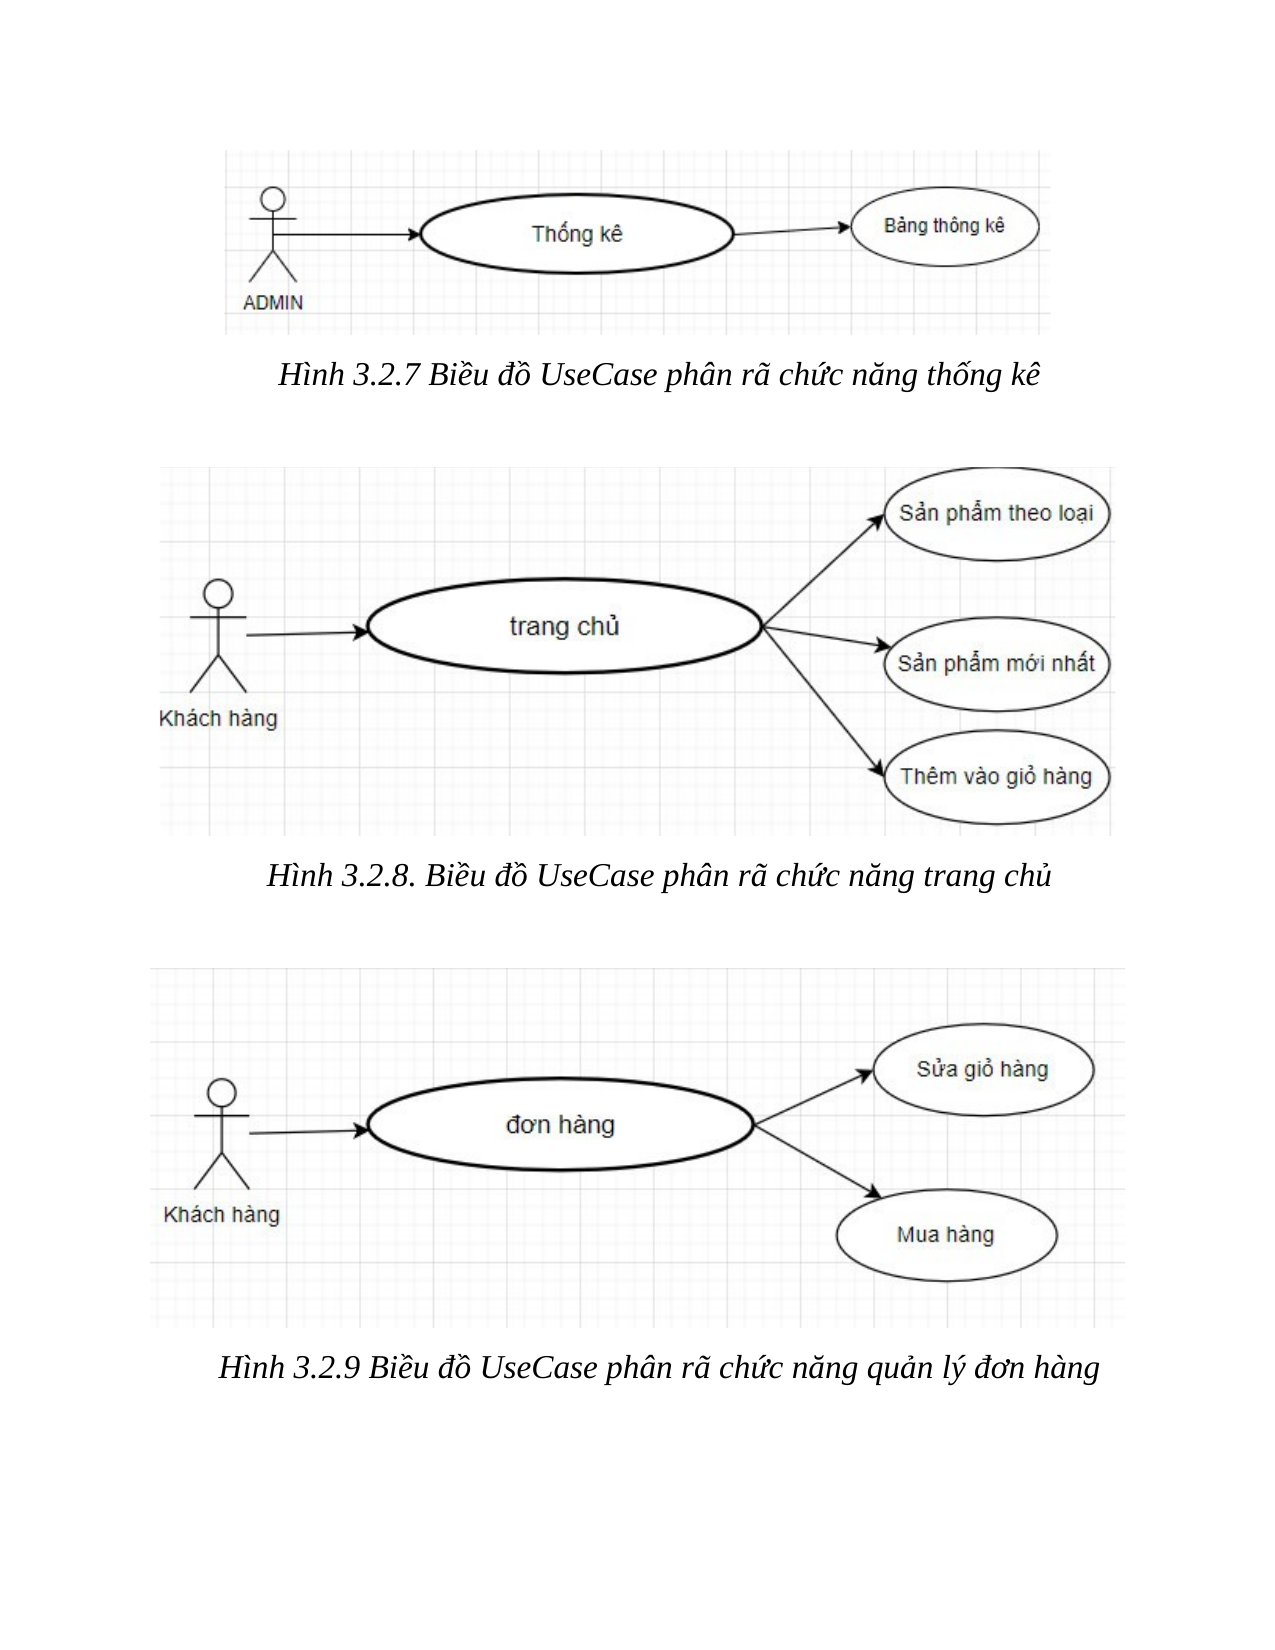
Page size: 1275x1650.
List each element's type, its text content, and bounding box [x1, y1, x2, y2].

picture [224, 150, 1051, 335]
picture [150, 968, 1125, 1328]
subtitle Hình 3.2.8. Biều đồ UseCase phân rã chức năng trang chủ [150, 855, 1125, 894]
subtitle Hình 3.2.9 Biều đồ UseCase phân rã chức năng quản lý đơn hàng [150, 1347, 1125, 1385]
subtitle Hình 3.2.7 Biều đồ UseCase phân rã chức năng thống kê [150, 354, 1125, 392]
picture [159, 467, 1116, 836]
